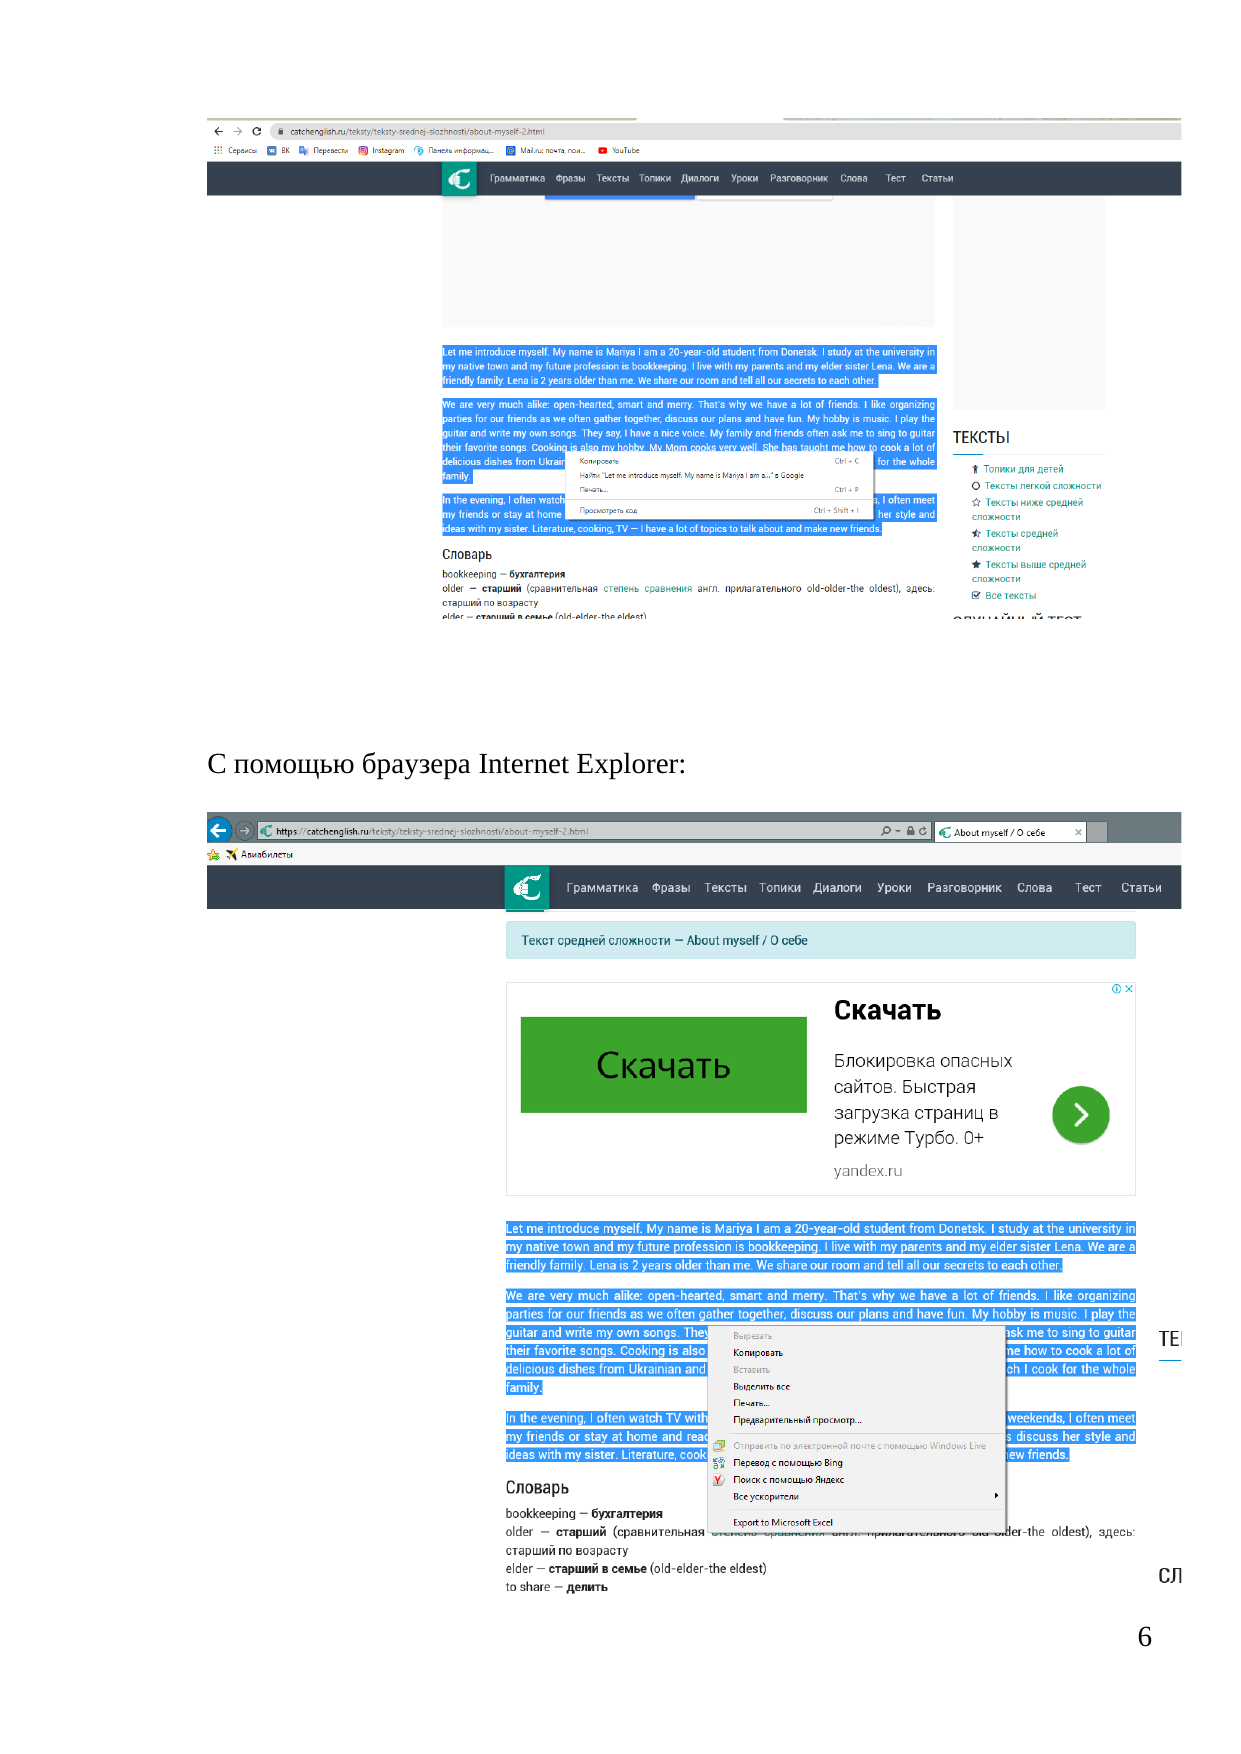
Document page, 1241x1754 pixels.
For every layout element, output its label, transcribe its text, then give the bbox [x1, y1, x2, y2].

picture [211, 825, 225, 837]
picture [207, 812, 1182, 1594]
picture [207, 118, 1182, 619]
list С помощью браузера Internet Explorer: [207, 746, 1152, 779]
